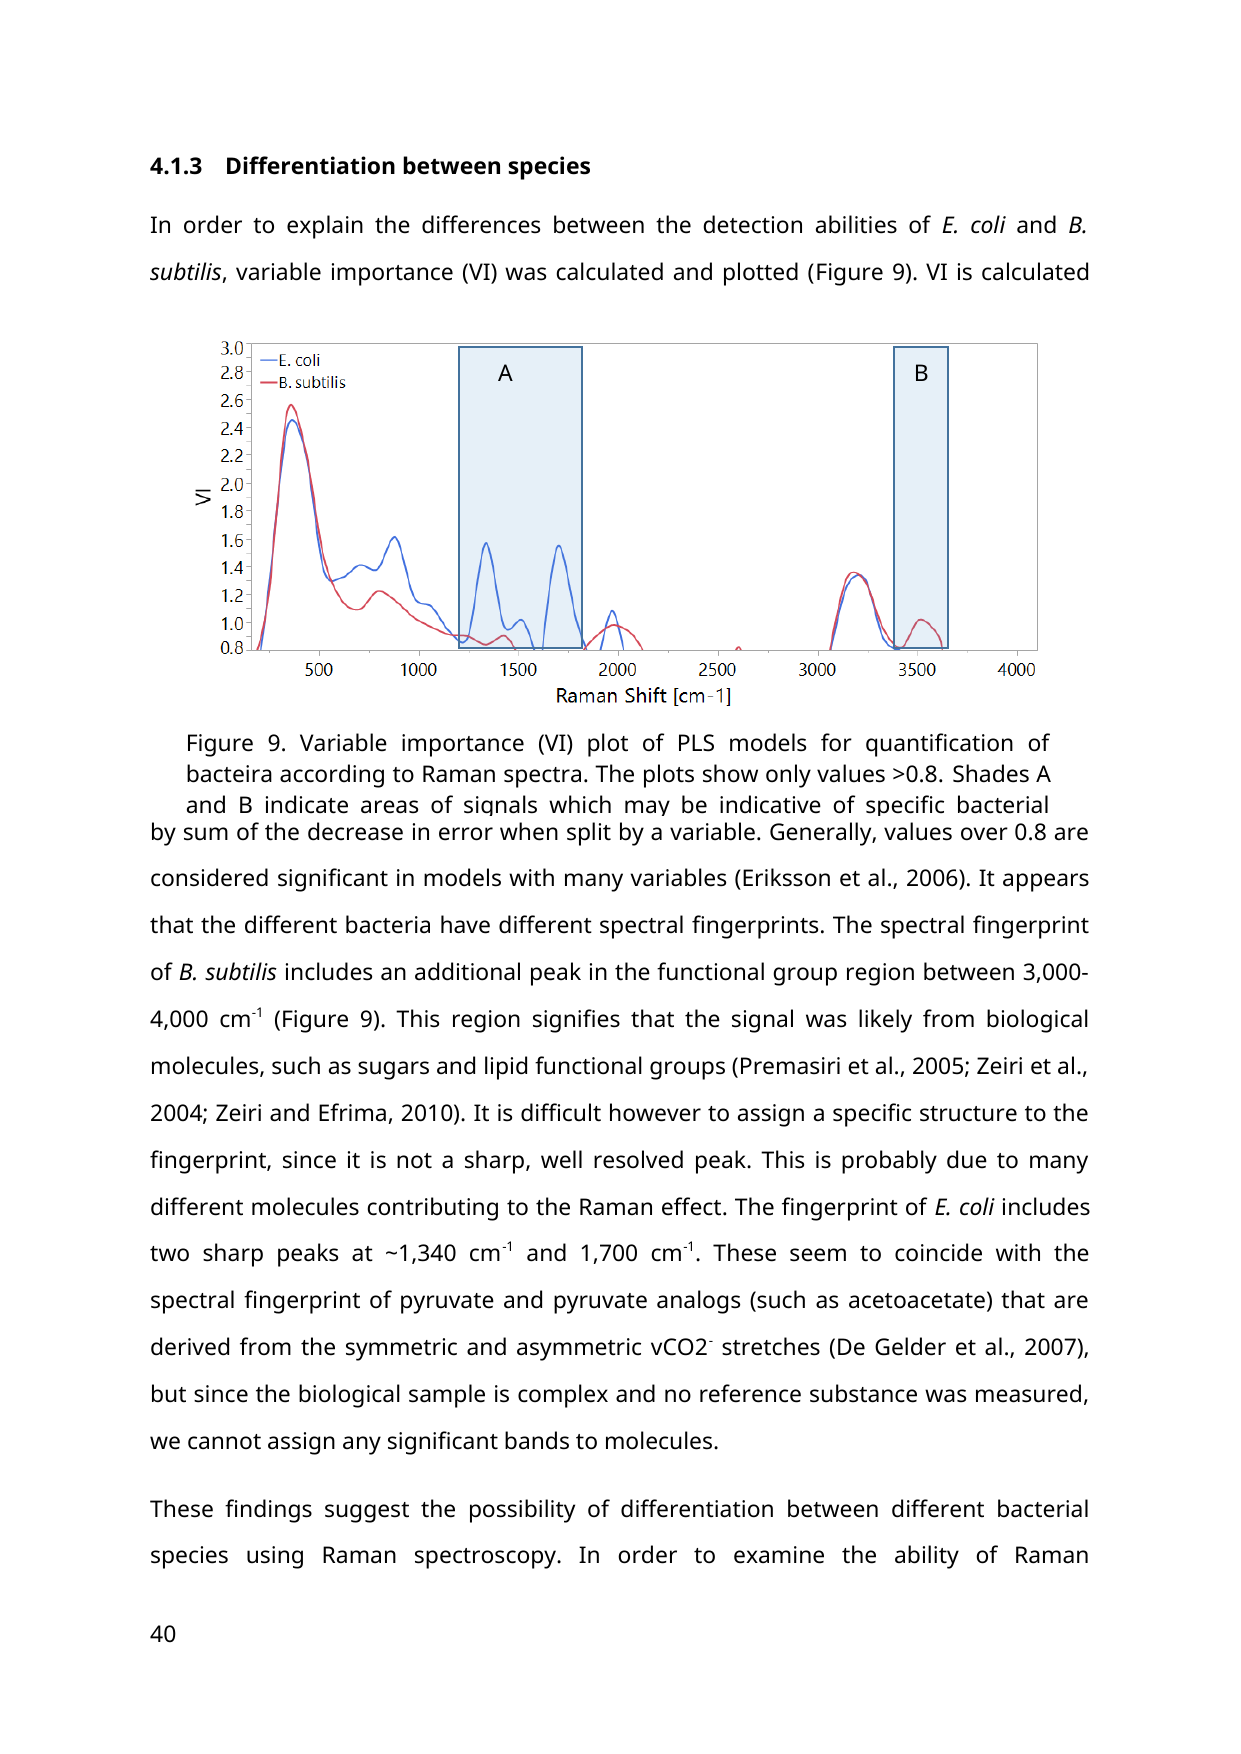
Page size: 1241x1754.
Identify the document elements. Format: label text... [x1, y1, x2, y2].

picture [187, 323, 1053, 709]
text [150, 1493, 1090, 1571]
subtitle Differentiation between species [150, 150, 1090, 181]
